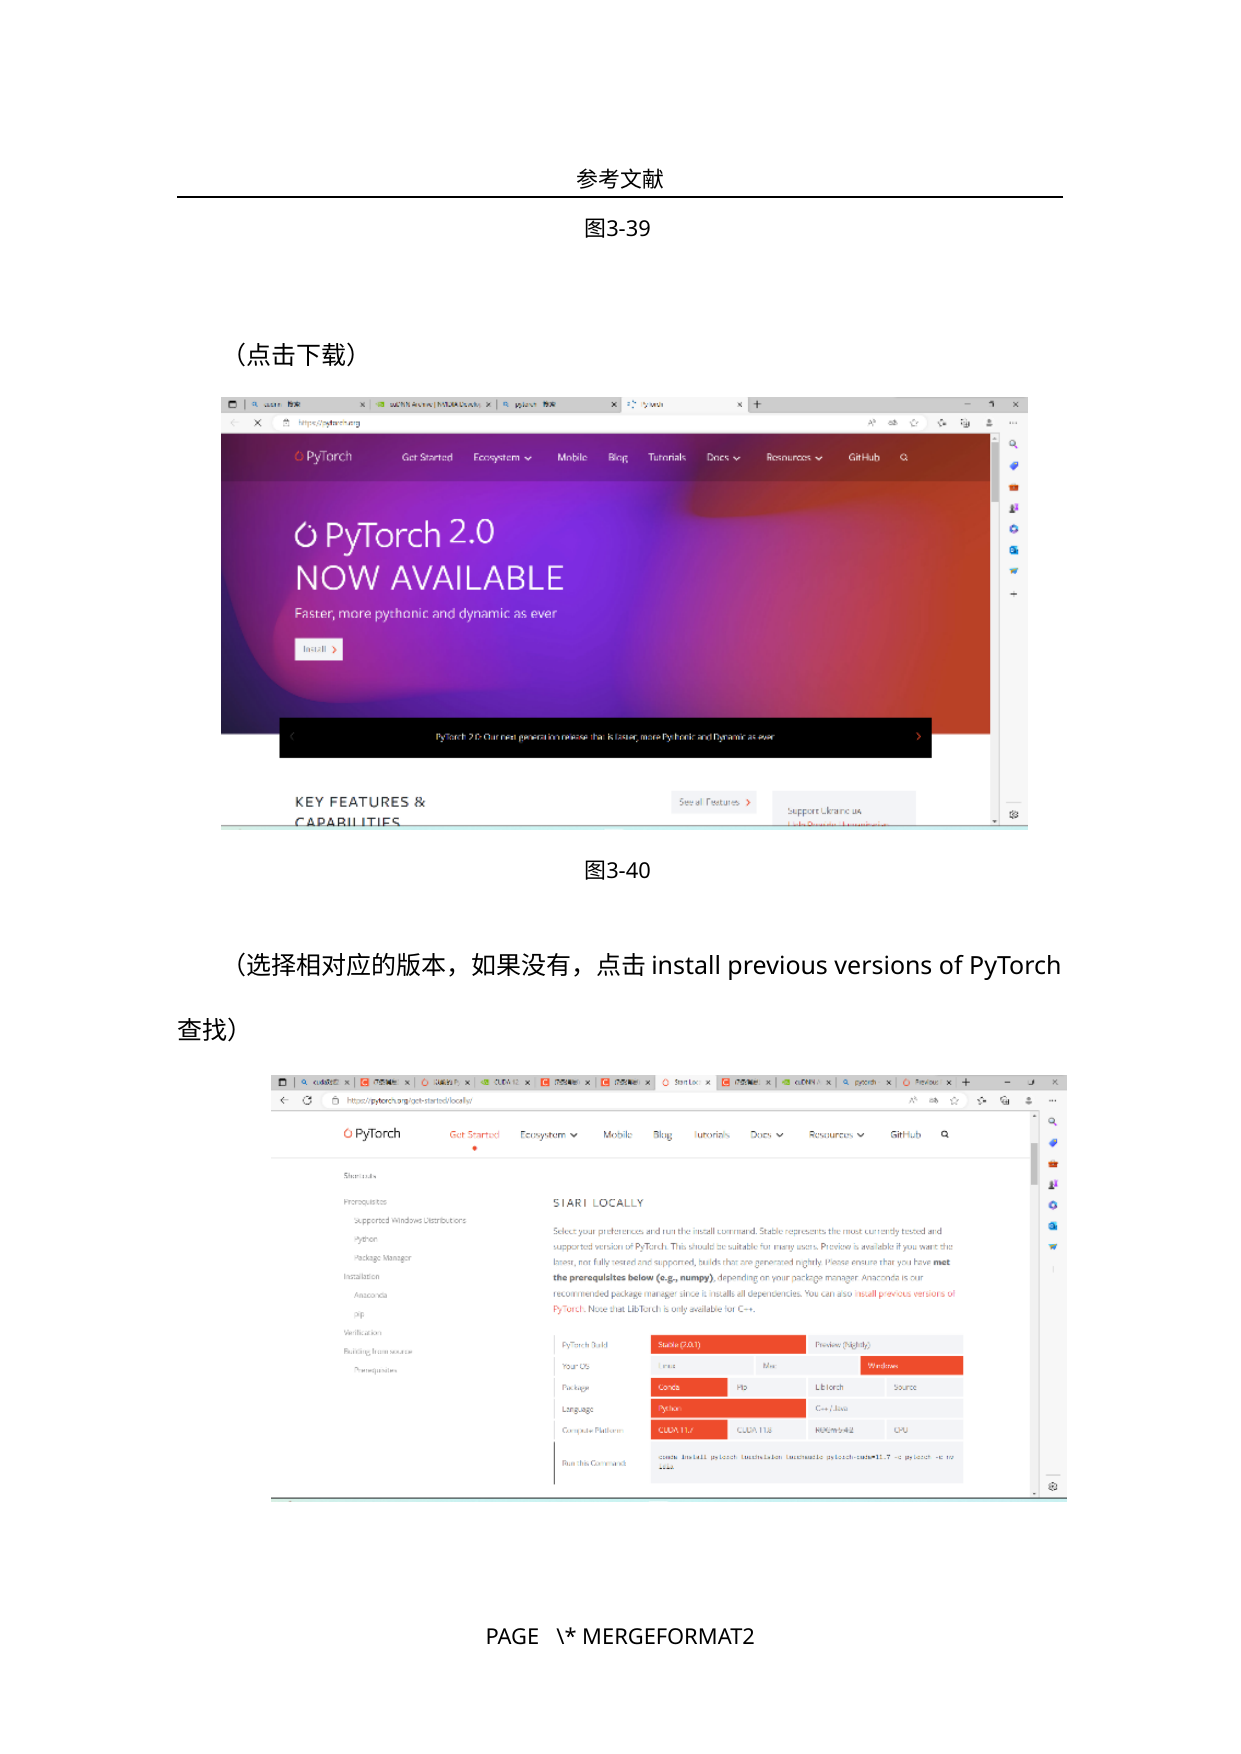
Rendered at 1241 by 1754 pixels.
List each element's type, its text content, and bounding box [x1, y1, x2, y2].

picture [221, 397, 1028, 830]
text （选择相对应的版本，如果没有，点击install previous versions of PyTorch查找） [177, 931, 1063, 1061]
text （点击下载） [177, 321, 1063, 386]
picture [271, 1075, 1067, 1502]
